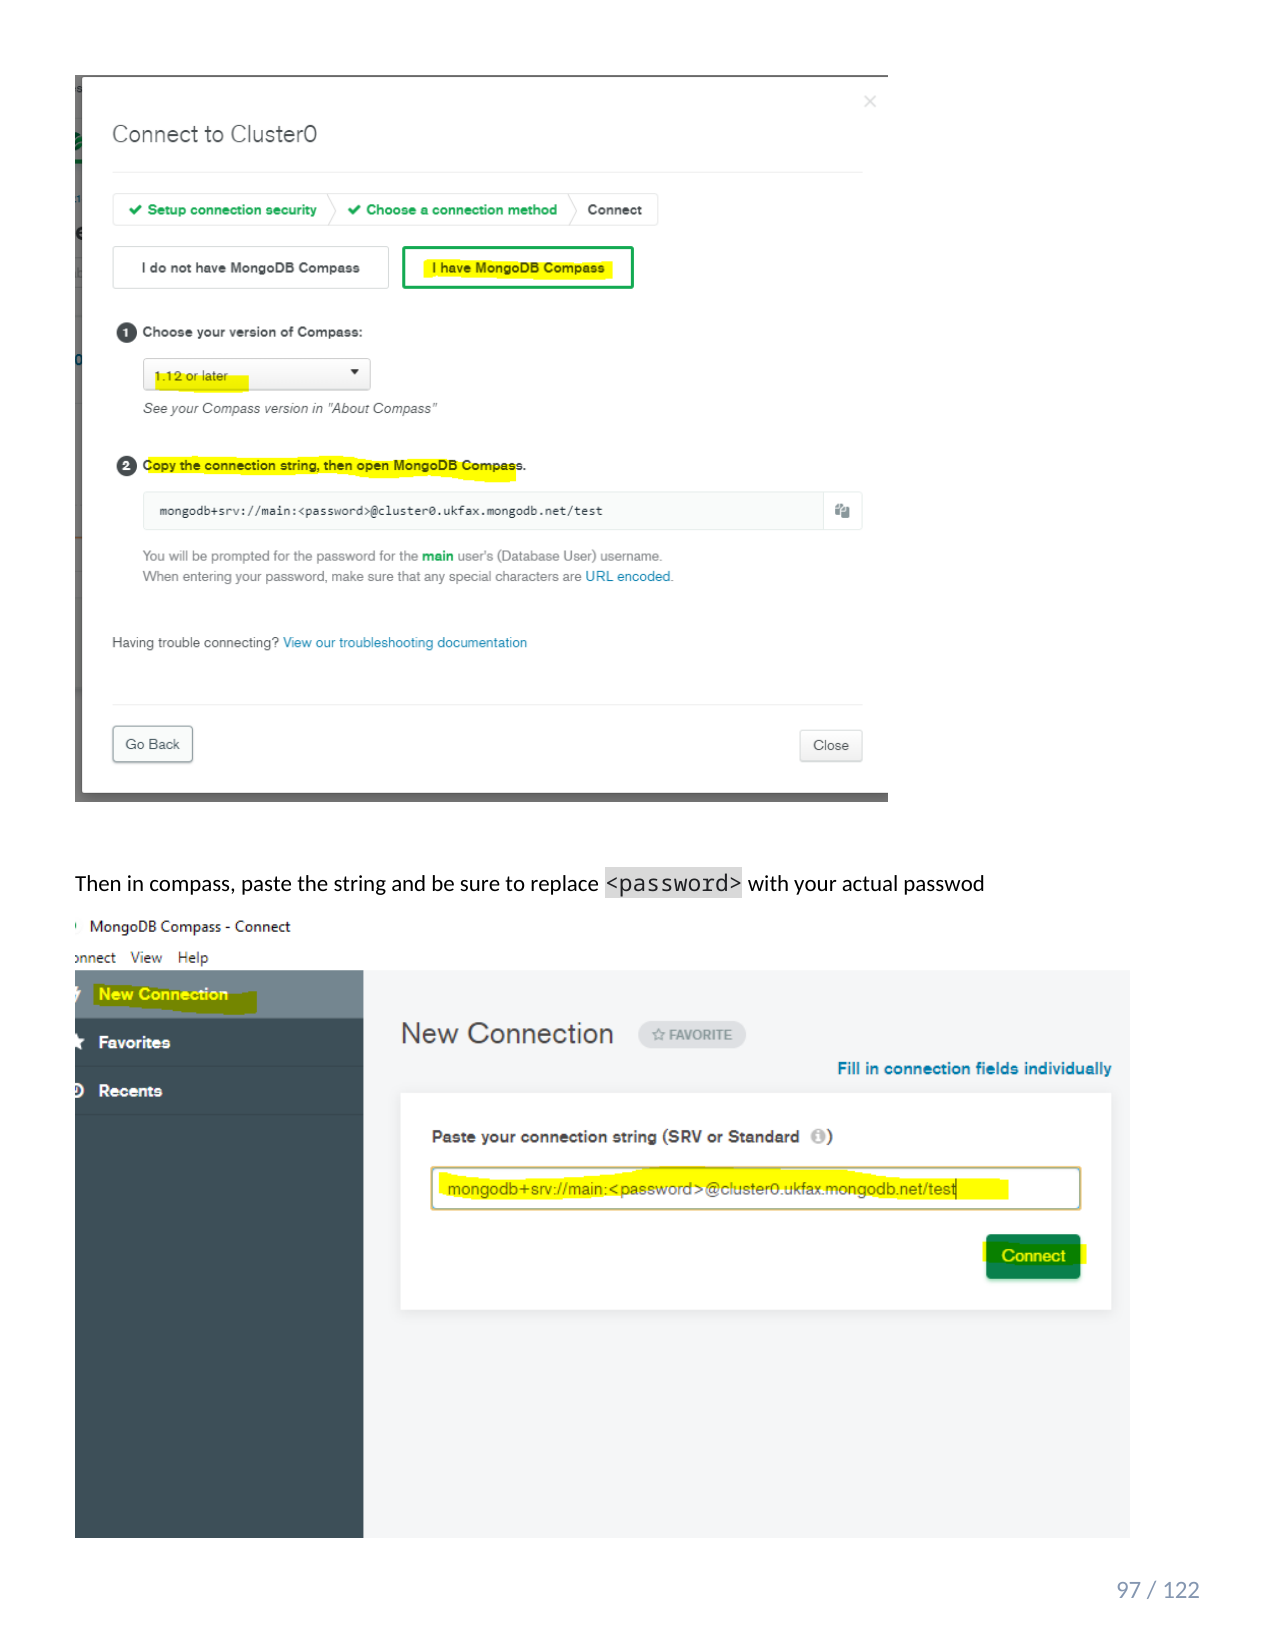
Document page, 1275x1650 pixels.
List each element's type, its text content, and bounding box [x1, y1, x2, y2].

text Then in compass, paste the string and be sure to replace <password> with your actual passwod [742, 867, 1200, 898]
text Then in compass, paste the string and be sure to replace <password> with your actual passwod [75, 867, 605, 898]
picture [75, 75, 888, 802]
picture [75, 917, 1130, 1538]
